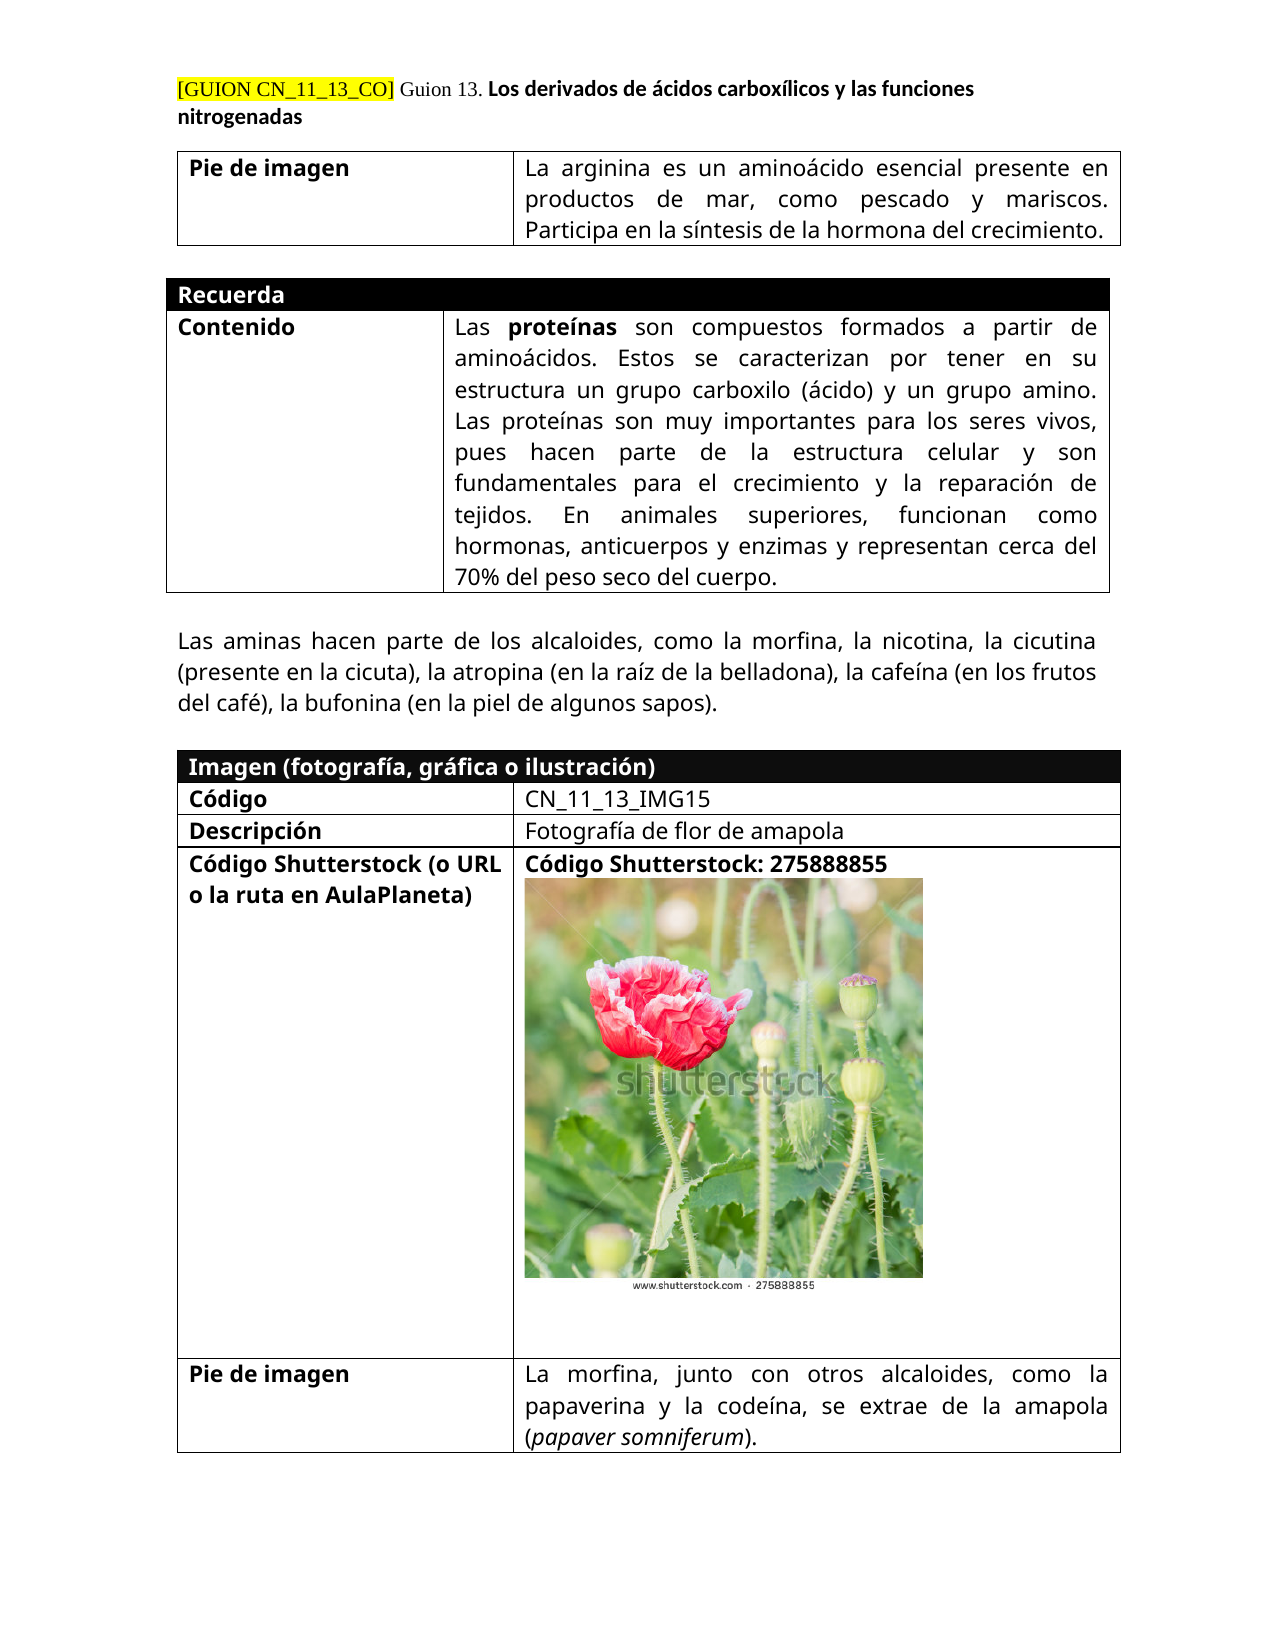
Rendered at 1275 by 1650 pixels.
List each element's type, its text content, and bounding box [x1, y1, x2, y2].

table_cell Fotografía de flor de amapola [514, 815, 1120, 846]
table_cell Las proteínas son compuestos formados a partir de aminoácidos. Estos se caracterizan por tener en su estructura un grupo carboxilo (ácido) y un grupo amino. Las proteínas son muy importantes para los seres vivos, pues hacen parte de la estructura celular y son fundamentales para el crecimiento y la reparación de tejidos. En animales superiores, funcionan como hormonas, anticuerpos y enzimas y representan cerca del 70% del peso seco del cuerpo. [444, 311, 1109, 592]
table_header Recuerda [167, 279, 1109, 310]
table_cell Contenido [167, 311, 443, 592]
picture [524, 878, 923, 1295]
table_cell Pie de imagen [178, 152, 513, 245]
table_cell Código Shutterstock: 275888855 [514, 848, 1120, 1357]
table_cell CN_11_13_IMG15 [514, 783, 1120, 814]
table_cell La arginina es un aminoácido esencial presente en productos de mar, como pescado y mariscos. Participa en la síntesis de la hormona del crecimiento. [514, 152, 1120, 245]
table_cell Código Shutterstock (o URL o la ruta en AulaPlaneta) [178, 848, 513, 1357]
table_cell Descripción [178, 815, 513, 846]
table_cell Código [178, 783, 513, 814]
table_cell La morfina, junto con otros alcaloides, como la papaverina y la codeína, se extrae de la amapola (papaver somniferum). [514, 1359, 1120, 1452]
text Las aminas hacen parte de los alcaloides, como la morfina, la nicotina, la cicutina (presente en la cicuta), la atropina (en la raíz de la belladona), la cafeína (en los frutos del café), la bufonina (en la piel de algunos sapos). [177, 624, 1098, 718]
table_cell Pie de imagen [178, 1359, 513, 1452]
table_header Imagen (fotografía, gráfica o ilustración) [178, 751, 1120, 782]
